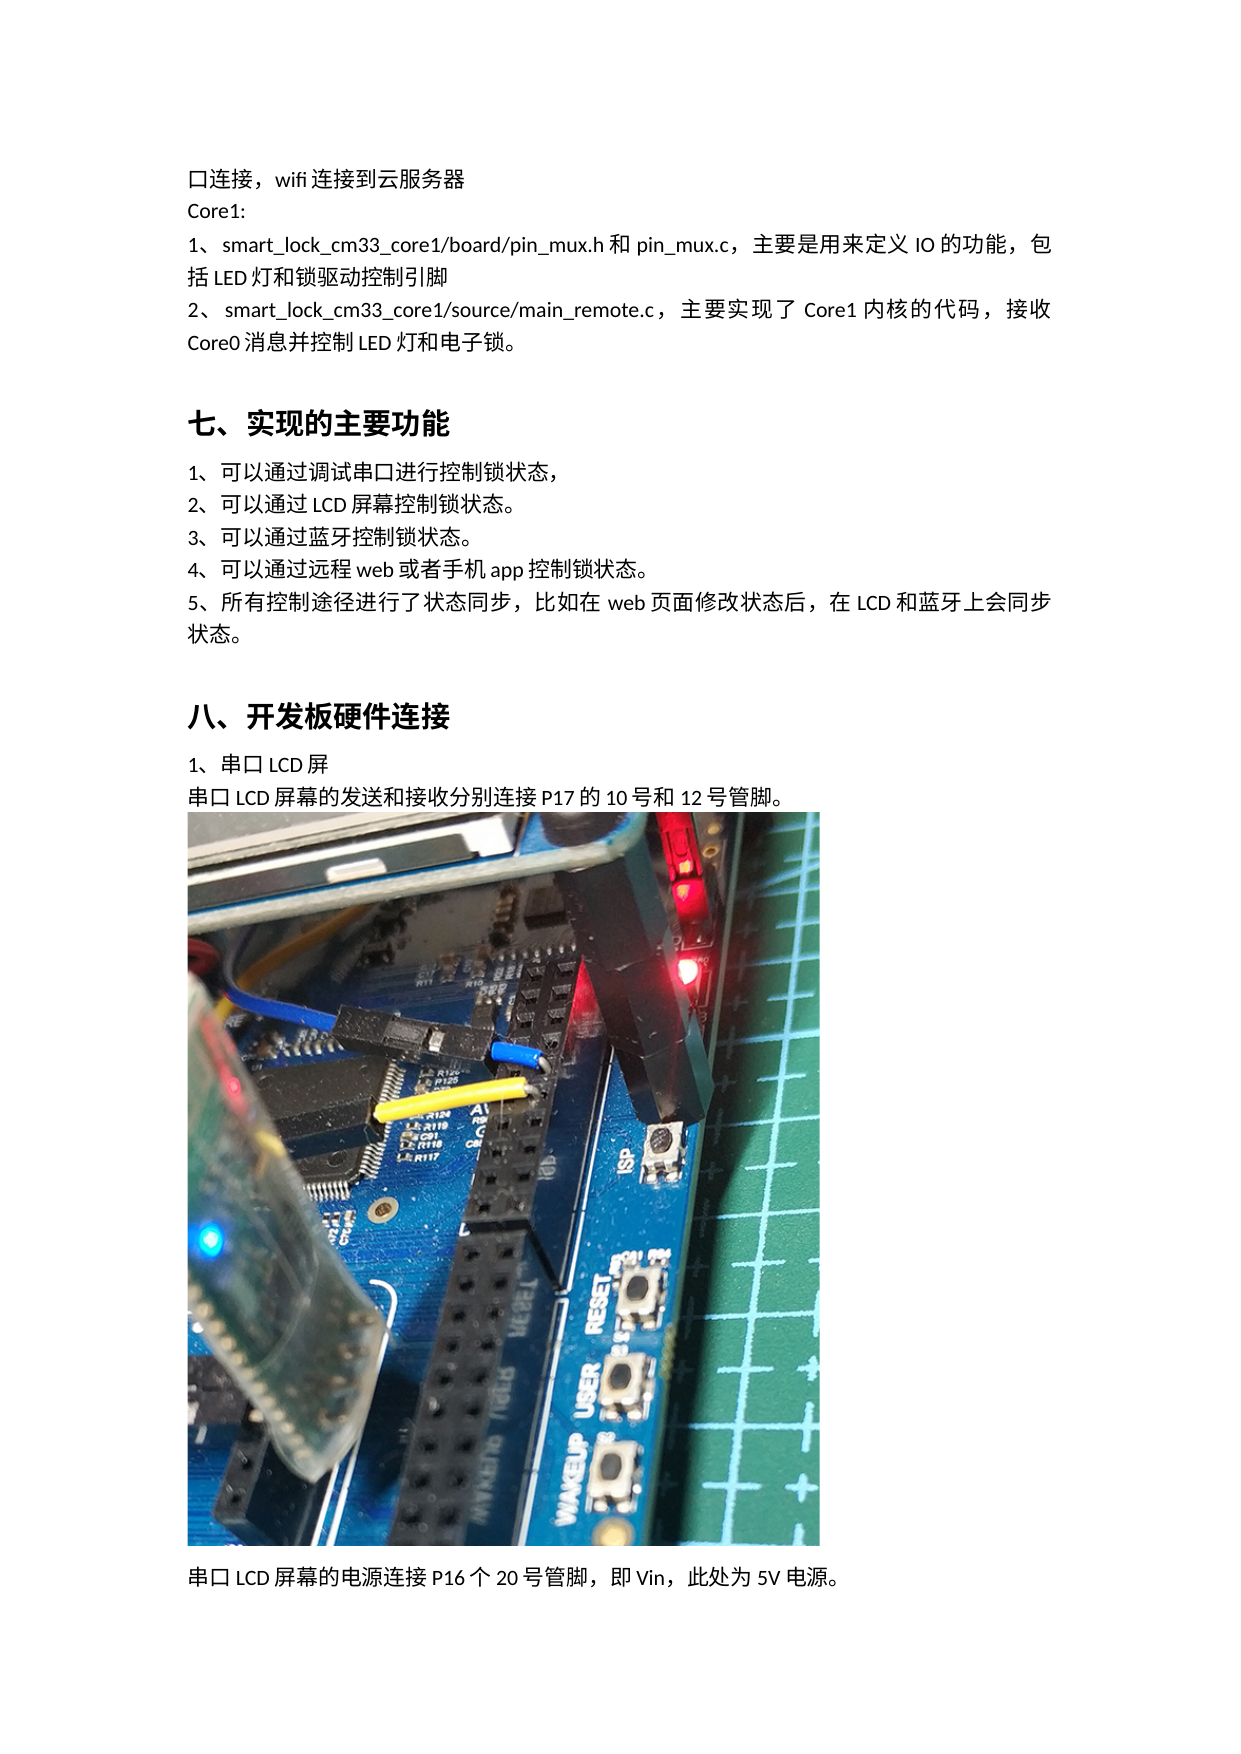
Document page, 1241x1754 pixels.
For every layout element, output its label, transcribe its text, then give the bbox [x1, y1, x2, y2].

text 八、开发板硬件连接 [187, 682, 1053, 747]
text 4、可以通过远程web或者手机app控制锁状态。 [187, 552, 1053, 584]
text 串口LCD屏幕的电源连接P16个20号管脚，即Vin，此处为5V电源。 [187, 1559, 1053, 1592]
text Core1: [187, 194, 1053, 227]
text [187, 162, 1053, 194]
text 1、串口LCD屏 [187, 747, 1053, 779]
text 串口LCD屏幕的发送和接收分别连接P17的10号和12号管脚。 [187, 779, 1053, 812]
text 2、可以通过LCD屏幕控制锁状态。 [187, 487, 1053, 519]
text 2、smart_lock_cm33_core1/source/main_remote.c，主要实现了Core1内核的代码，接收Core0消息并控制LED灯和电子锁。 [187, 292, 1053, 357]
picture [187, 812, 820, 1546]
text 七、实现的主要功能 [187, 389, 1053, 454]
text 3、可以通过蓝牙控制锁状态。 [187, 519, 1053, 552]
text 1、可以通过调试串口进行控制锁状态， [187, 454, 1053, 487]
text 5、所有控制途径进行了状态同步，比如在web页面修改状态后，在LCD和蓝牙上会同步状态。 [187, 584, 1053, 649]
text 1、smart_lock_cm33_core1/board/pin_mux.h和pin_mux.c，主要是用来定义IO的功能，包括LED灯和锁驱动控制引脚 [187, 227, 1053, 292]
